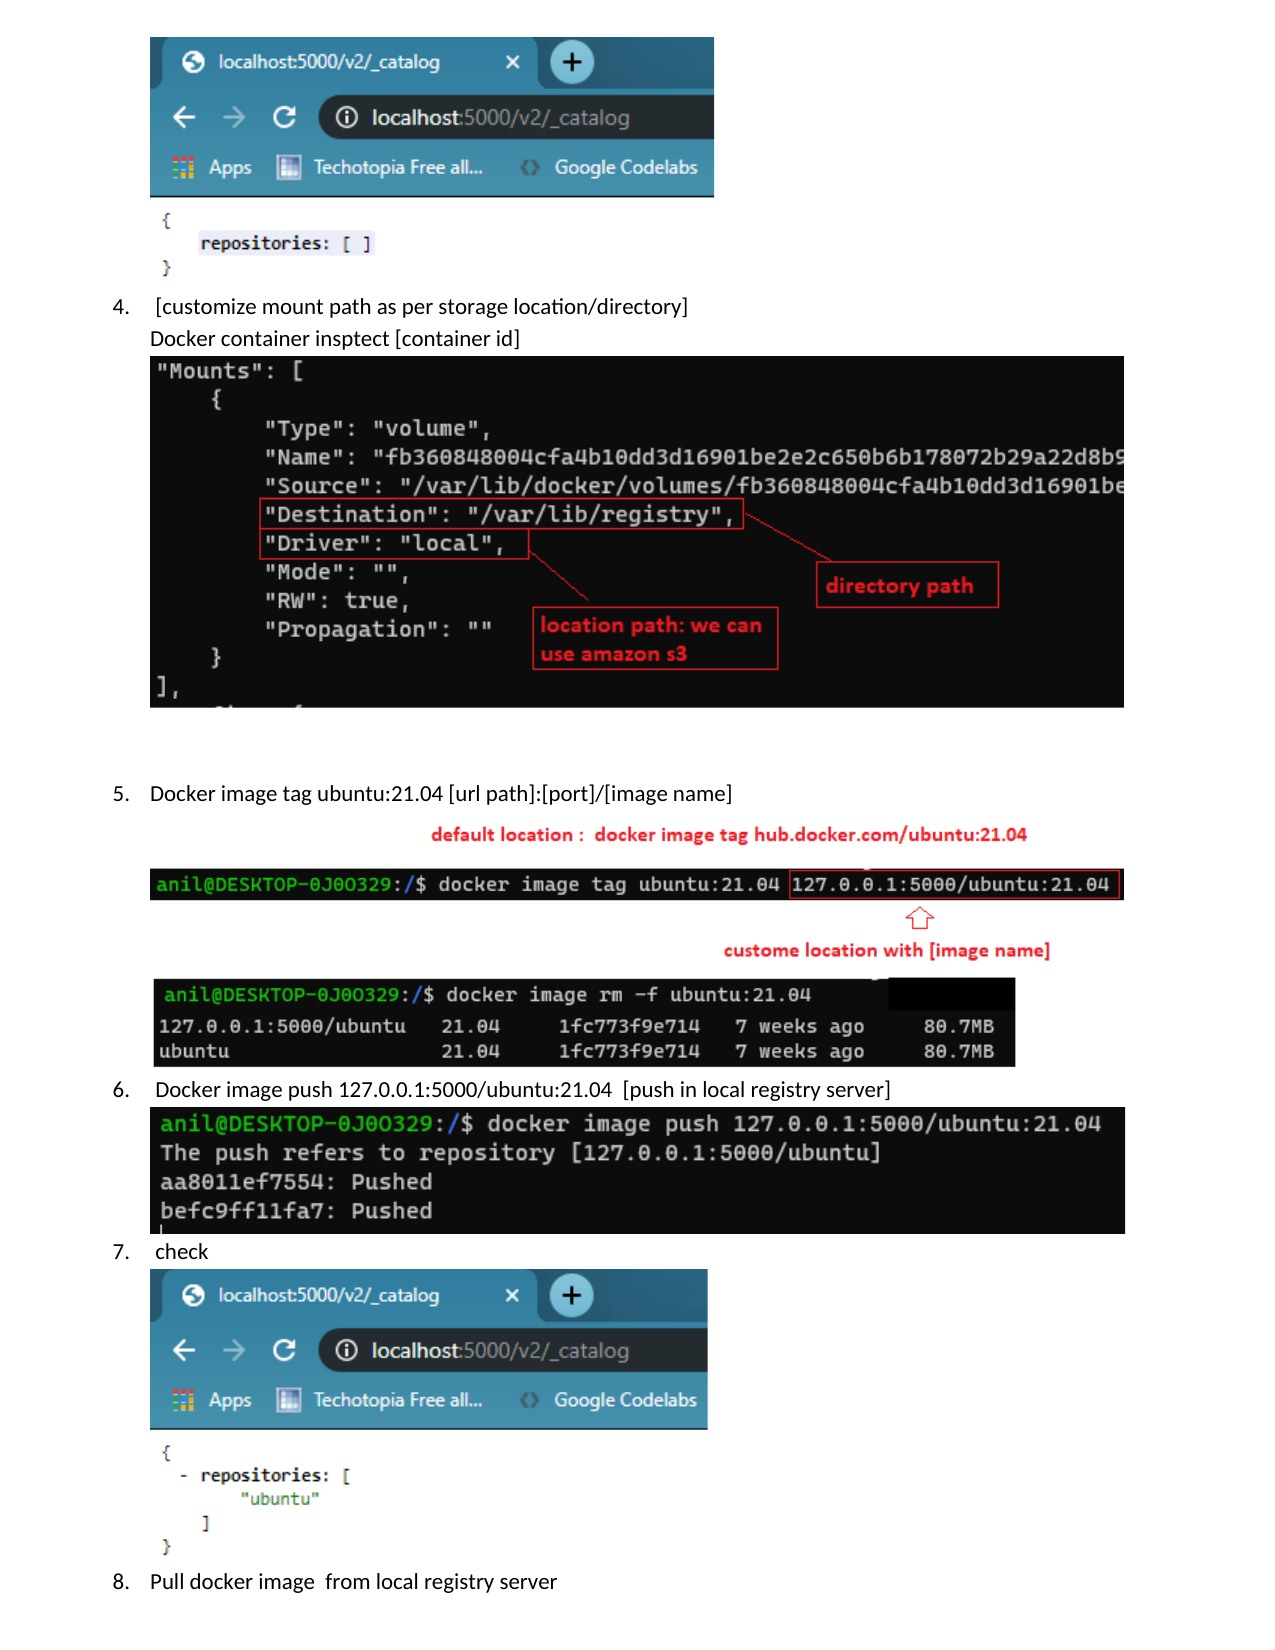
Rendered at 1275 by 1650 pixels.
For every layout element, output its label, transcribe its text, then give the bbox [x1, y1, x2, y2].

list Docker image tag ubuntu:21.04 [url path]:[port]/[image name] [112, 779, 1191, 807]
list [customize mount path as per storage location/directory] [112, 292, 1191, 320]
list Docker image push 127.0.0.1:5000/ubuntu:21.04 [push in local registry server] [112, 1075, 1191, 1103]
picture [150, 37, 715, 289]
picture [150, 356, 1124, 711]
picture [150, 1107, 1125, 1234]
picture [150, 811, 1124, 1071]
list Docker container insptect [container id] [150, 324, 1191, 353]
picture [150, 1269, 708, 1563]
list Pull docker image from local registry server [112, 1567, 1191, 1595]
list check [112, 1237, 1191, 1265]
